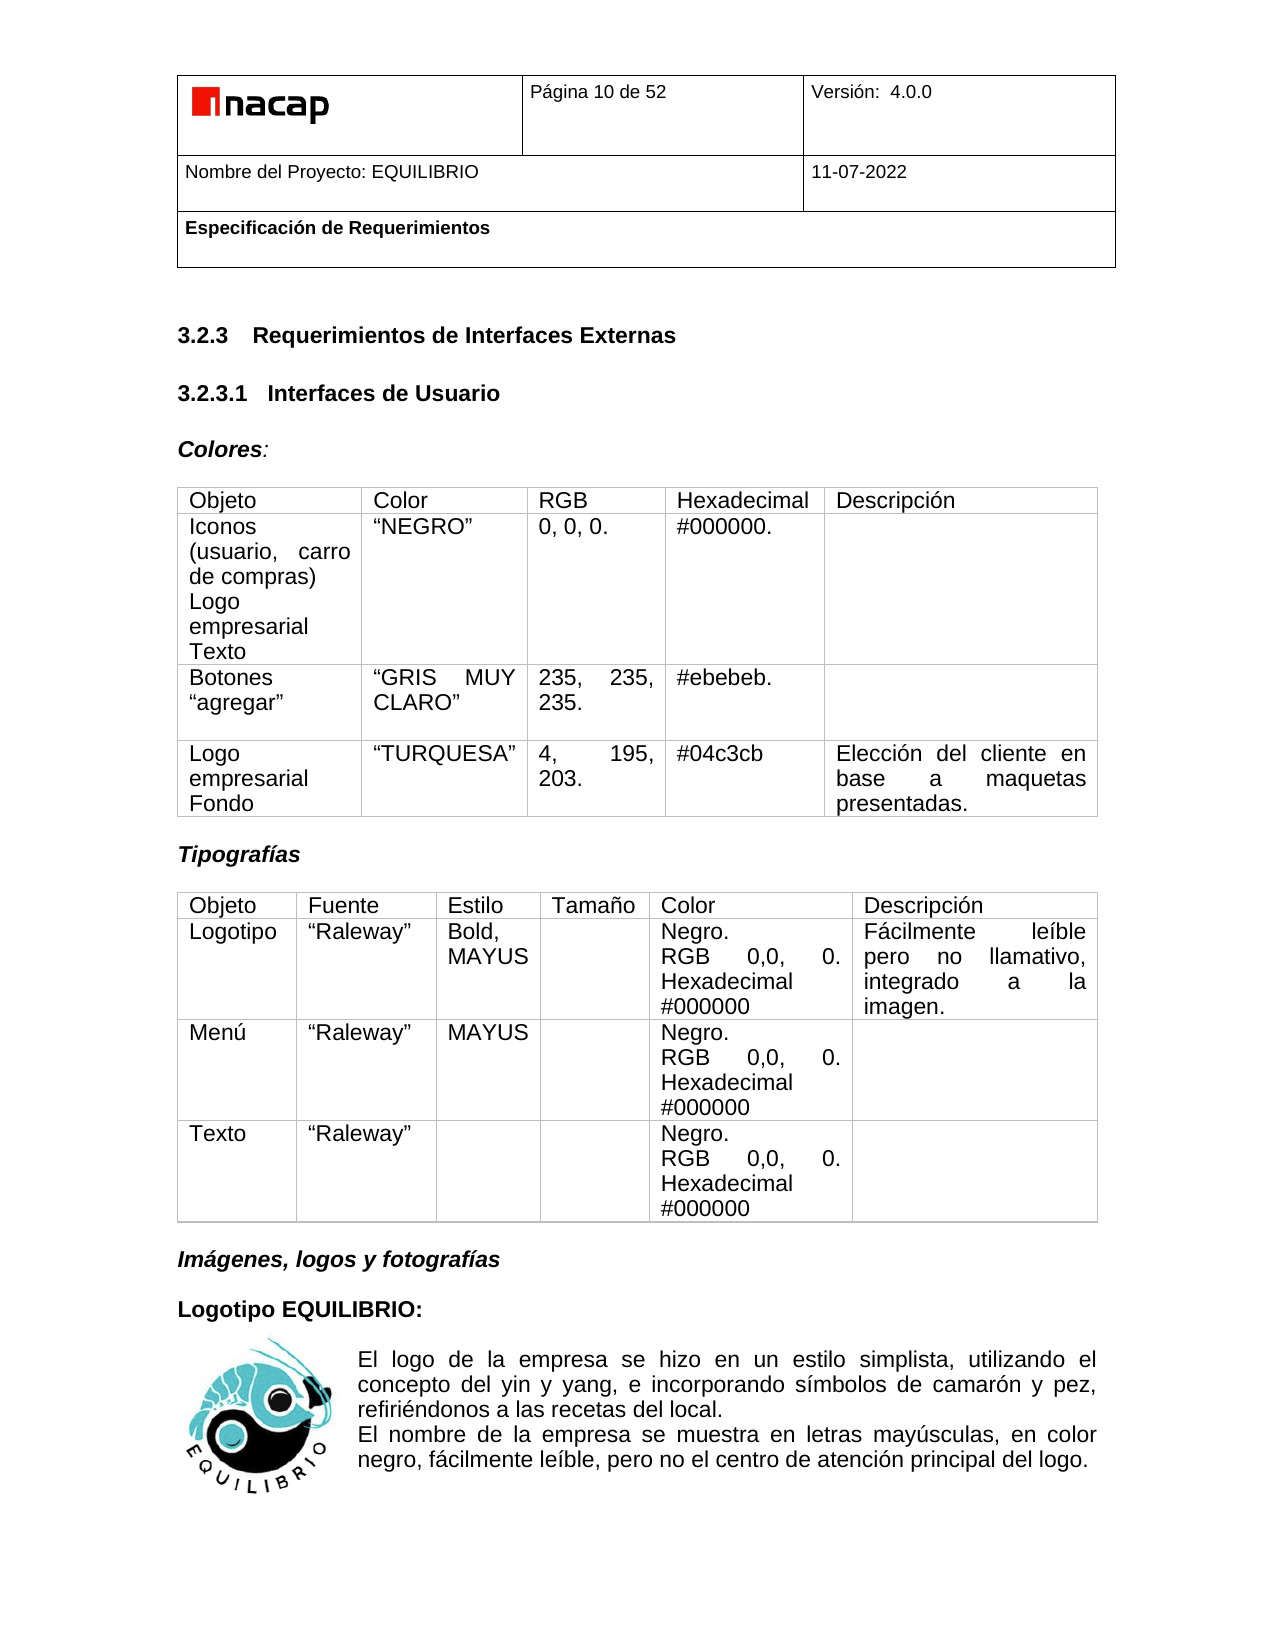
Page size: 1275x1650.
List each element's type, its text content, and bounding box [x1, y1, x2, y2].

table_header Descripción [825, 488, 1097, 513]
table_cell 235, 235, 235. [528, 665, 665, 740]
table_cell “GRIS MUY CLARO” [362, 665, 527, 740]
table_cell “Raleway” [297, 1020, 436, 1120]
table_cell 0, 0, 0. [528, 514, 665, 664]
table_cell MAYUS [437, 1020, 540, 1120]
picture [177, 1333, 339, 1505]
table_cell Bold, MAYUS [437, 919, 540, 1019]
table_header Color [650, 893, 852, 918]
table_header Objeto [178, 488, 361, 513]
table_cell Logo empresarial Fondo [178, 741, 361, 816]
table_cell Negro. RGB 0,0, 0. Hexadecimal #000000 [650, 1121, 852, 1221]
table_cell [825, 514, 1097, 664]
table_header Descripción [853, 893, 1097, 918]
table_cell “Raleway” [297, 1121, 436, 1221]
table_cell Negro. RGB 0,0, 0. Hexadecimal #000000 [650, 1020, 852, 1120]
table_cell #000000. [666, 514, 824, 664]
table_cell [853, 1121, 1097, 1221]
table_header RGB [528, 488, 665, 513]
table_cell Botones “agregar” [178, 665, 361, 740]
table_cell Fácilmente leíble pero no llamativo, integrado a la imagen. [853, 919, 1097, 1019]
table_cell [437, 1121, 540, 1221]
table_cell “NEGRO” [362, 514, 527, 664]
table_cell [541, 919, 649, 1019]
table_cell “TURQUESA” [362, 741, 527, 816]
table_header Tamaño [541, 893, 649, 918]
table_cell “Raleway” [297, 919, 436, 1019]
text Logotipo EQUILIBRIO: [177, 1297, 1098, 1322]
table_header Estilo [437, 893, 540, 918]
text Colores: [177, 437, 1098, 462]
text El nombre de la empresa se muestra en letras mayúsculas, en color negro, fácilmente leíble, pero no el centro de atención principal del logo. [339, 1422, 1098, 1472]
table_cell [853, 1020, 1097, 1120]
table_cell [541, 1020, 649, 1120]
table_cell Elección del cliente en base a maquetas presentadas. [825, 741, 1097, 816]
text Imágenes, logos y fotografías [177, 1247, 1098, 1272]
table_cell Iconos (usuario, carro de compras) Logo empresarial Texto [178, 514, 361, 664]
table_cell #ebebeb. [666, 665, 824, 740]
table_cell Negro. RGB 0,0, 0. Hexadecimal #000000 [650, 919, 852, 1019]
table_cell 4, 195, 203. [528, 741, 665, 816]
table_header Hexadecimal [666, 488, 824, 513]
table_cell [825, 665, 1097, 740]
table_header Objeto [178, 893, 296, 918]
table_cell Texto [178, 1121, 296, 1221]
table_cell Menú [178, 1020, 296, 1120]
subtitle Requerimientos de Interfaces Externas [177, 322, 1098, 348]
text El logo de la empresa se hizo en un estilo simplista, utilizando el concepto del yin y yang, e incorporando símbolos de camarón y pez, refiriéndonos a las recetas del local. [339, 1347, 1098, 1422]
table_cell [541, 1121, 649, 1221]
table_header Color [362, 488, 527, 513]
table_cell #04c3cb [666, 741, 824, 816]
subtitle Interfaces de Usuario [177, 379, 1098, 406]
table_cell Logotipo [178, 919, 296, 1019]
table_header Fuente [297, 893, 436, 918]
picture [185, 80, 335, 127]
text Tipografías [177, 842, 1098, 867]
